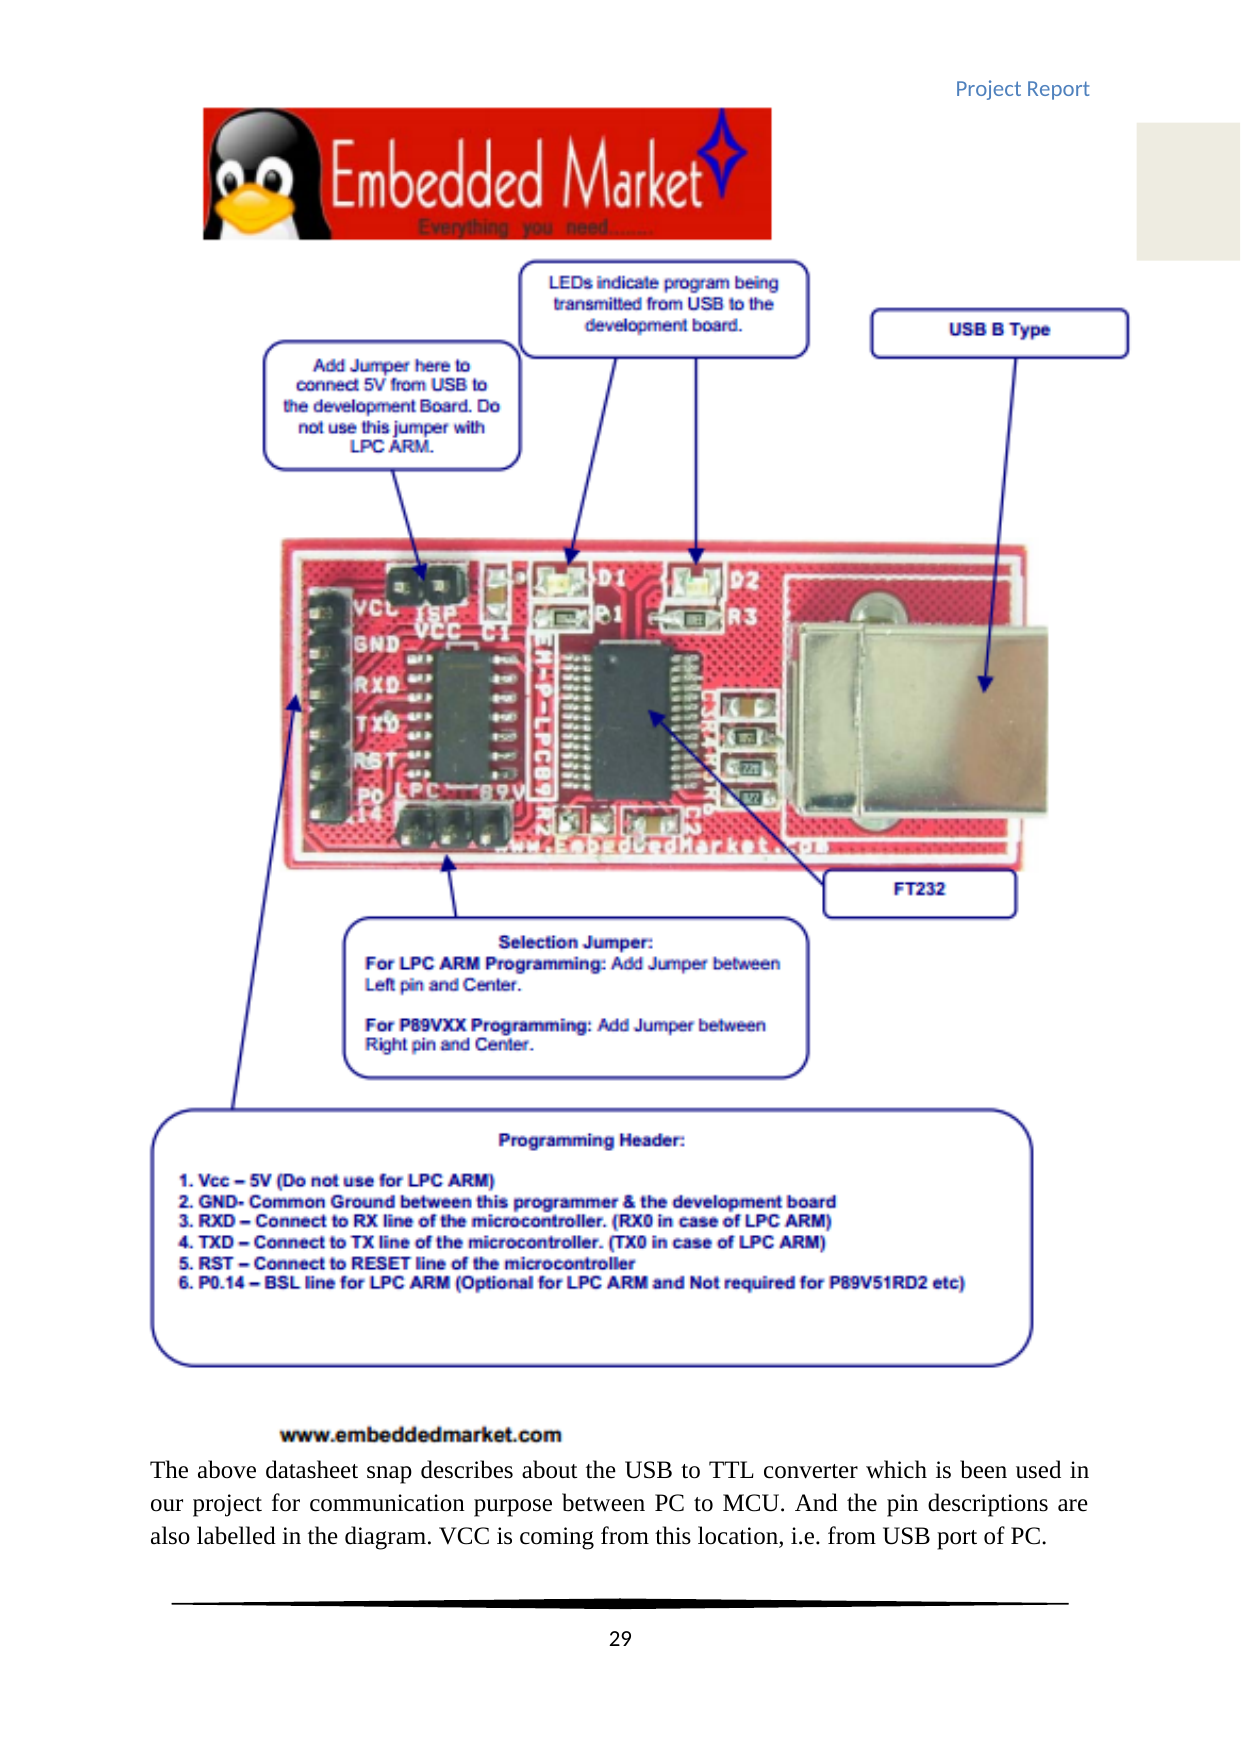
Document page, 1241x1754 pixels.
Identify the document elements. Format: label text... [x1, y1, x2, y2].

picture [123, 102, 1135, 1451]
